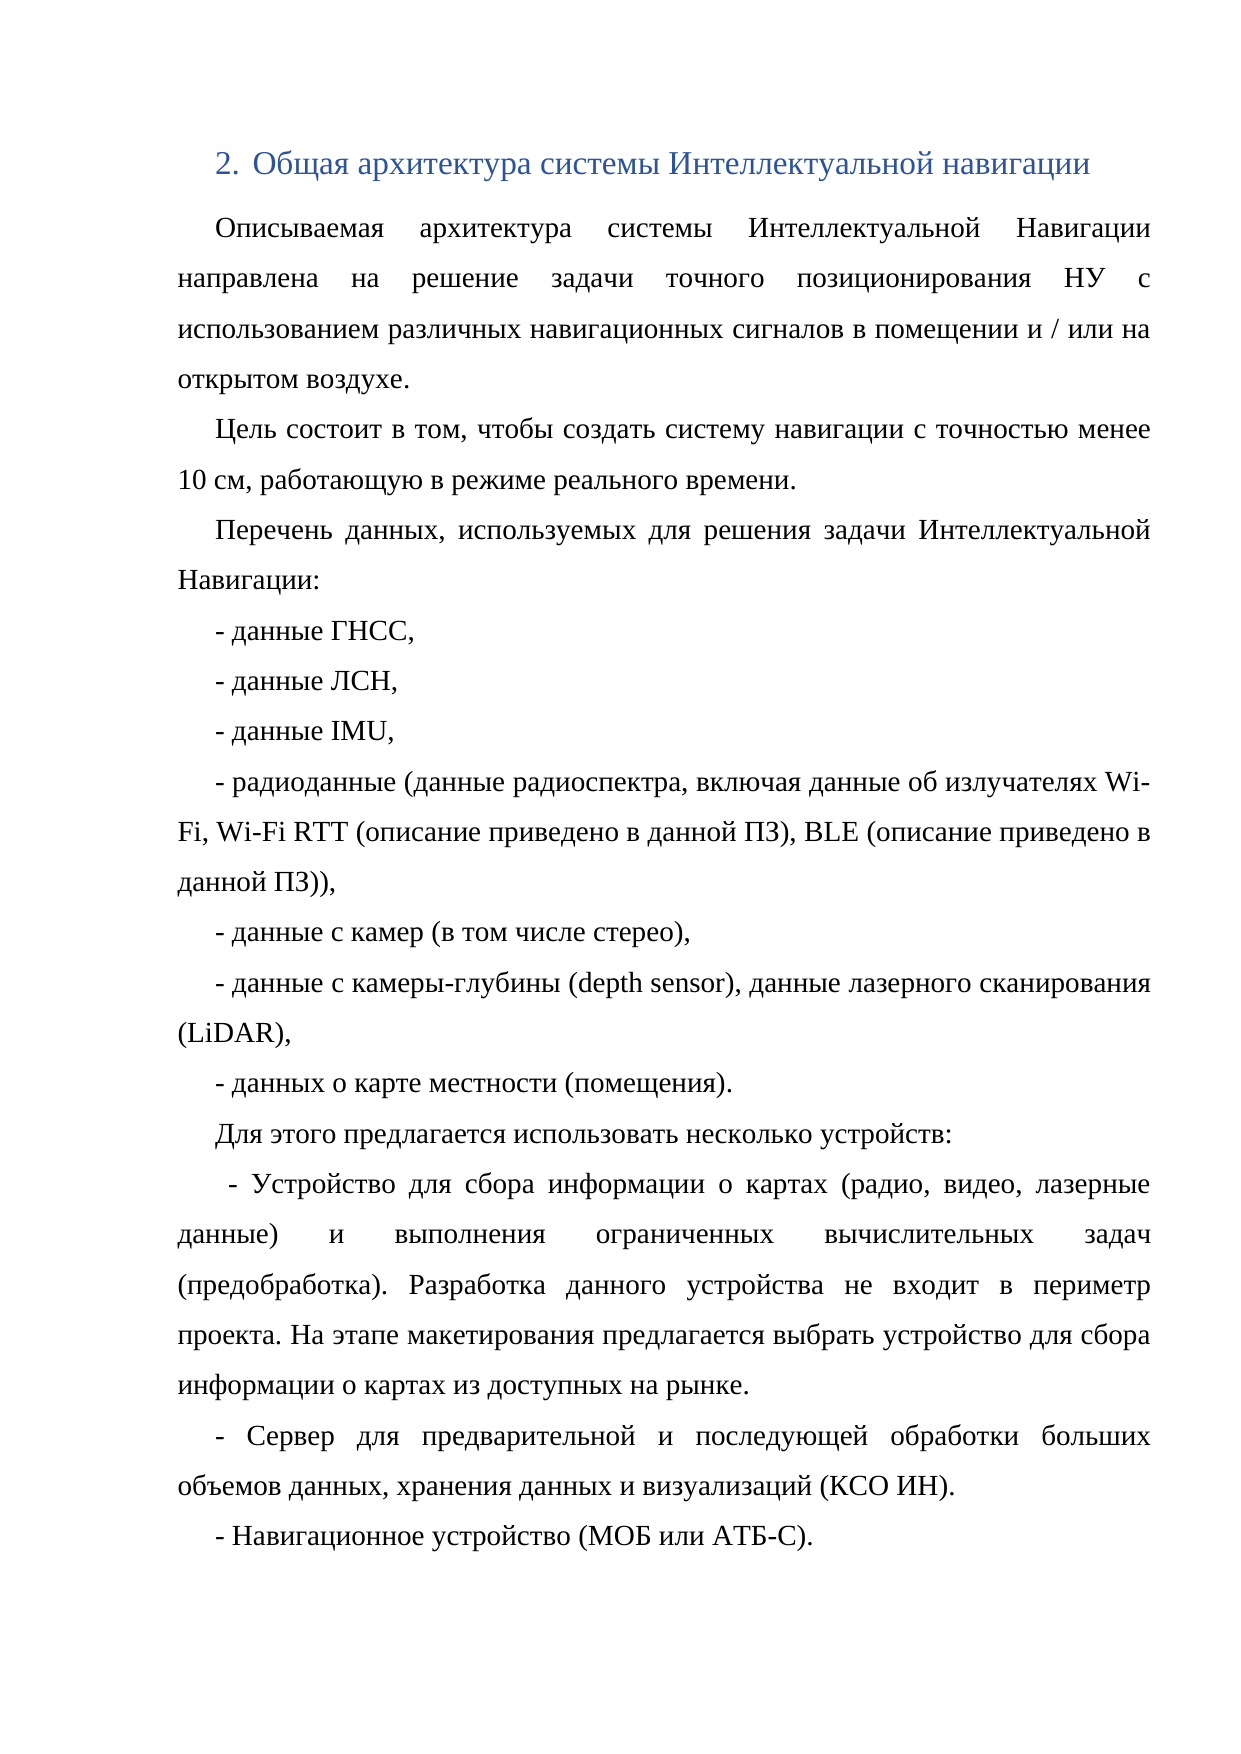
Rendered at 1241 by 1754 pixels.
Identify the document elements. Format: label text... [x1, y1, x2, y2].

text Цель состоит в том, чтобы создать систему навигации с точностью менее 10 см, работающую в режиме реального времени. [177, 411, 1152, 495]
text - Навигационное устройство (МОБ или АТБ-С). [177, 1518, 1152, 1552]
text - Сервер для предварительной и последующей обработки больших объемов данных, хранения данных и визуализаций (КСО ИН). [177, 1418, 1152, 1502]
text - данные ЛСН, [177, 663, 1152, 697]
text Для этого предлагается использовать несколько устройств: [177, 1116, 1152, 1149]
text Описываемая архитектура системы Интеллектуальной Навигации направлена на решение задачи точного позиционирования НУ c использованием различных навигационных сигналов в помещении и / или на открытом воздухе. [177, 210, 1152, 395]
text - данные IMU, [177, 713, 1152, 747]
subtitle Общая архитектура системы Интеллектуальной навигации [215, 143, 1152, 181]
text - радиоданные (данные радиоспектра, включая данные об излучателях Wi-Fi, Wi-Fi RTT (описание приведено в данной ПЗ), BLE (описание приведено в данной ПЗ)), [177, 764, 1152, 898]
text - данные ГНСС, [177, 613, 1152, 646]
text - данные с камеры-глубины (depth sensor), данные лазерного сканирования (LiDAR), [177, 965, 1152, 1049]
text - данных о карте местности (помещения). [177, 1066, 1152, 1099]
text - данные с камер (в том числе стерео), [177, 914, 1152, 948]
text - Устройство для сбора информации о картах (радио, видео, лазерные данные) и выполнения ограниченных вычислительных задач (предобработка). Разработка данного устройства не входит в периметр проекта. На этапе макетирования предлагается выбрать устройство для сбора информации о картах из доступных на рынке. [177, 1166, 1152, 1401]
text Перечень данных, используемых для решения задачи Интеллектуальной Навигации: [177, 512, 1152, 596]
